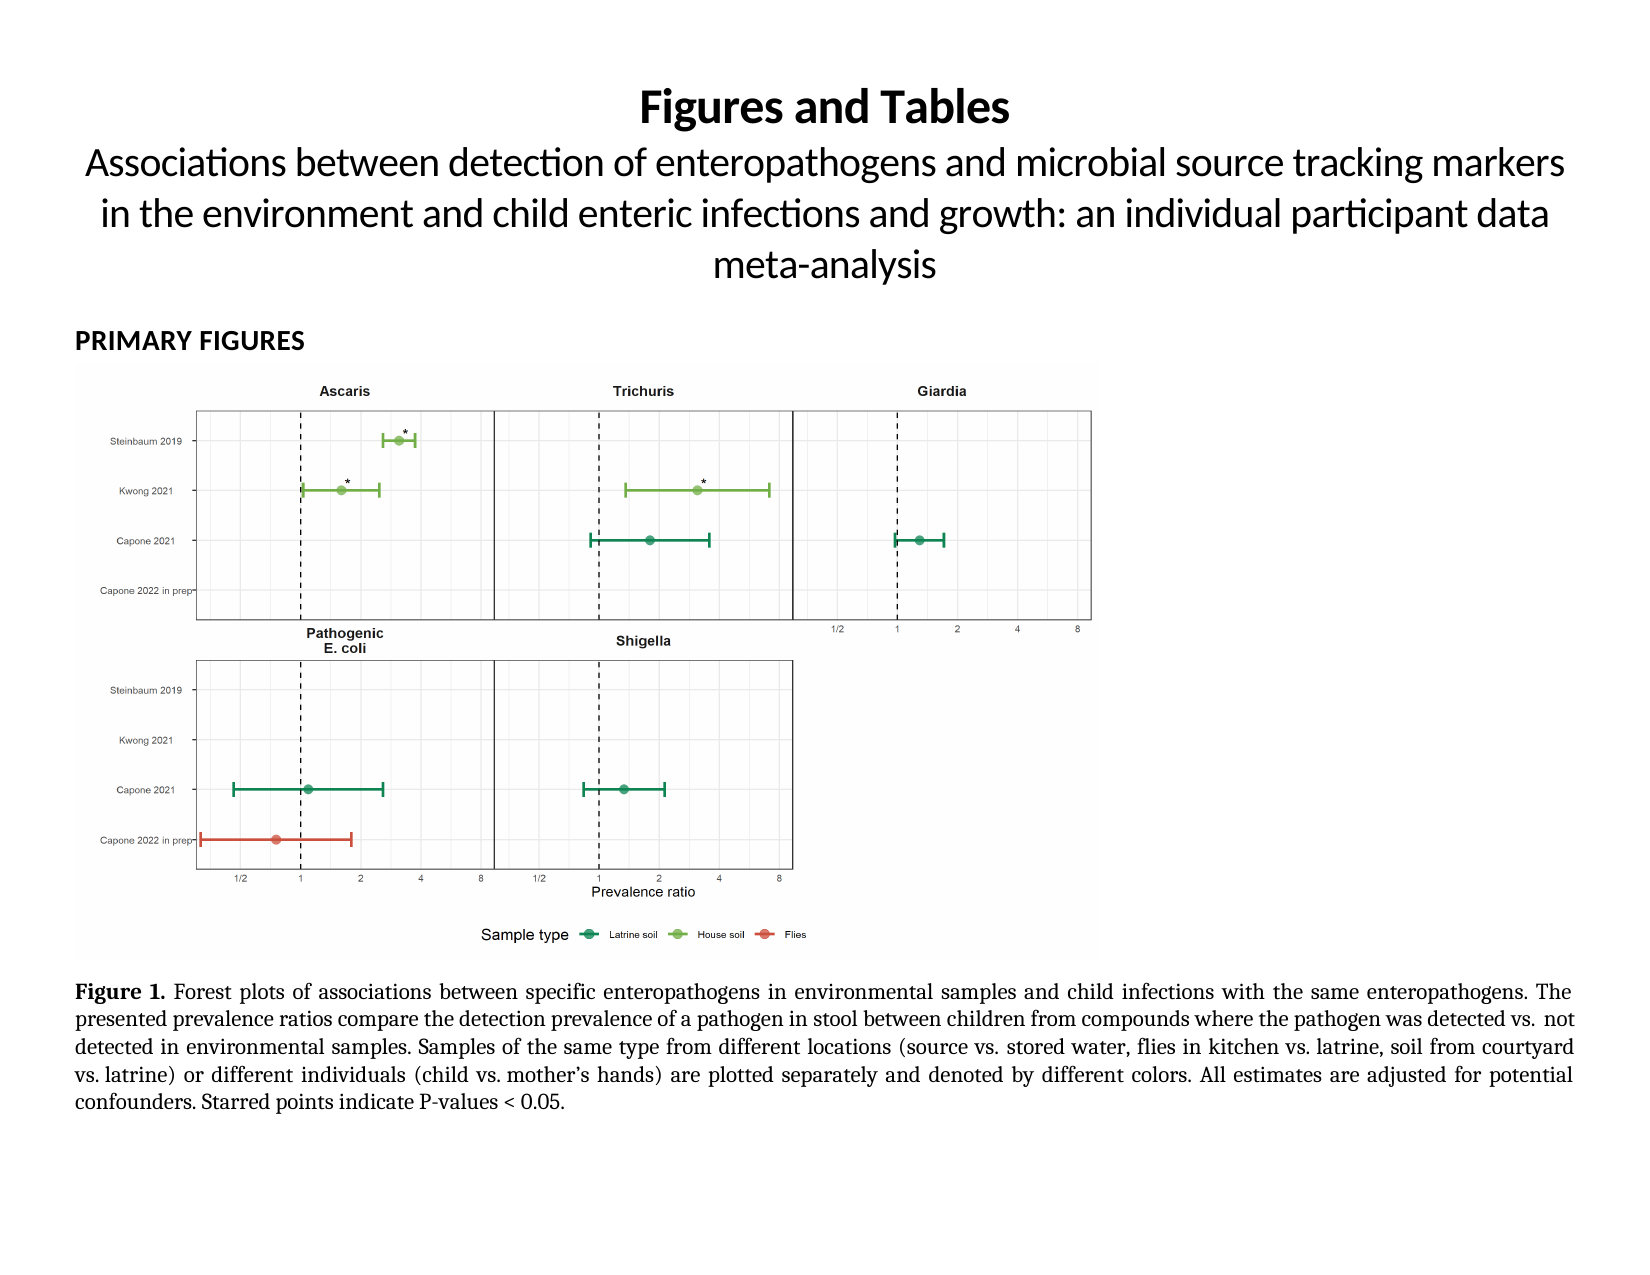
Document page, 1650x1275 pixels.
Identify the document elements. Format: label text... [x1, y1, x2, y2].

text Figure 1. Forest plots of associations between specific enteropathogens in environmental samples and child infections with the same enteropathogens. The presented prevalence ratios compare the detection prevalence of a pathogen in stool between children from compounds where the pathogen was detected vs. not detected in environmental samples. Samples of the same type from different locations (source vs. stored water, flies in kitchen vs. latrine, soil from courtyard vs. latrine) or different individuals (child vs. mother’s hands) are plotted separately and denoted by different colors. All estimates are adjusted for potential confounders. Starred points indicate P-values < 0.05. [75, 978, 1575, 1115]
subtitle Primary figures [75, 322, 1575, 357]
title Figures and Tables [75, 75, 1575, 136]
title Associations between detection of enteropathogens and microbial source tracking markers in the environment and child enteric infections and growth: an individual participant data meta-analysis [75, 136, 1575, 288]
picture [75, 363, 1099, 961]
